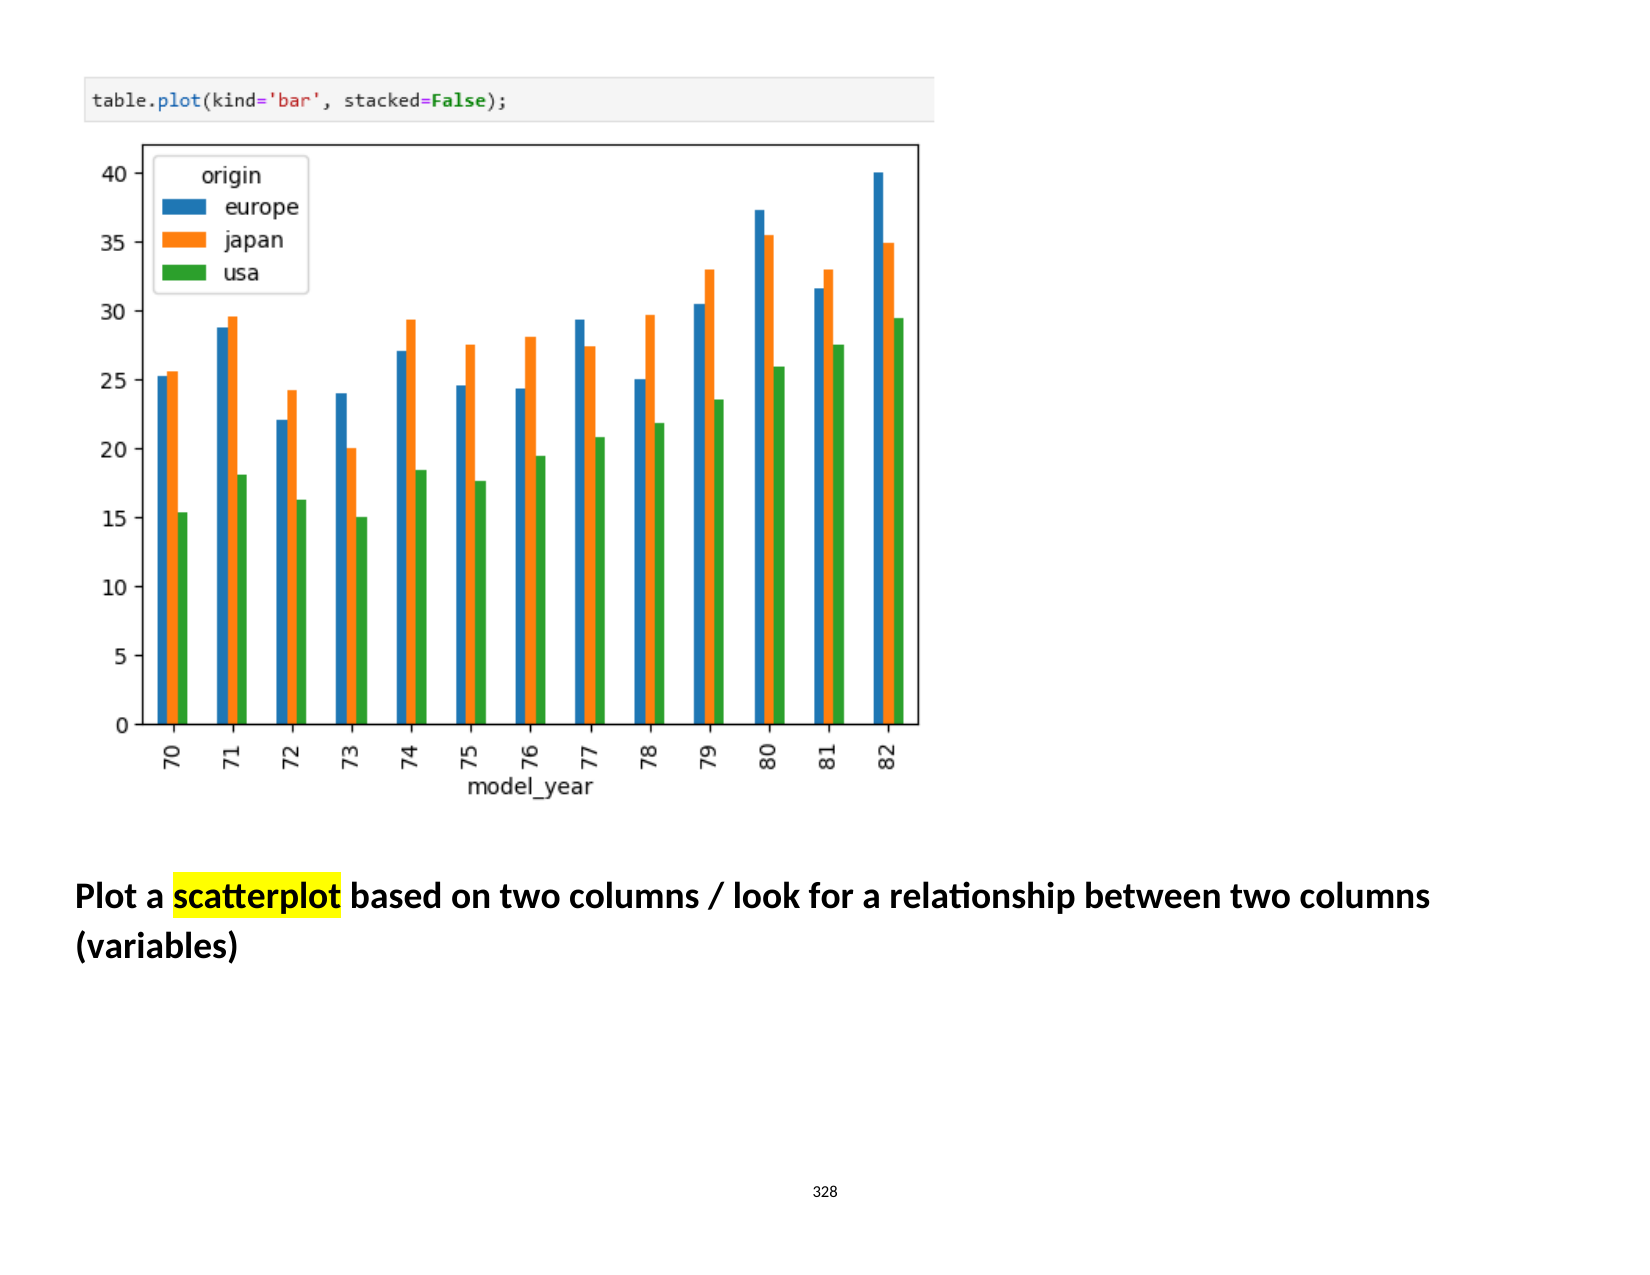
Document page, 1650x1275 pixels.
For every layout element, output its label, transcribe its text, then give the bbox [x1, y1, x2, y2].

picture [75, 75, 935, 807]
text Plot a scatterplot based on two columns / look for a relationship between two columns (variables) [75, 872, 1575, 967]
